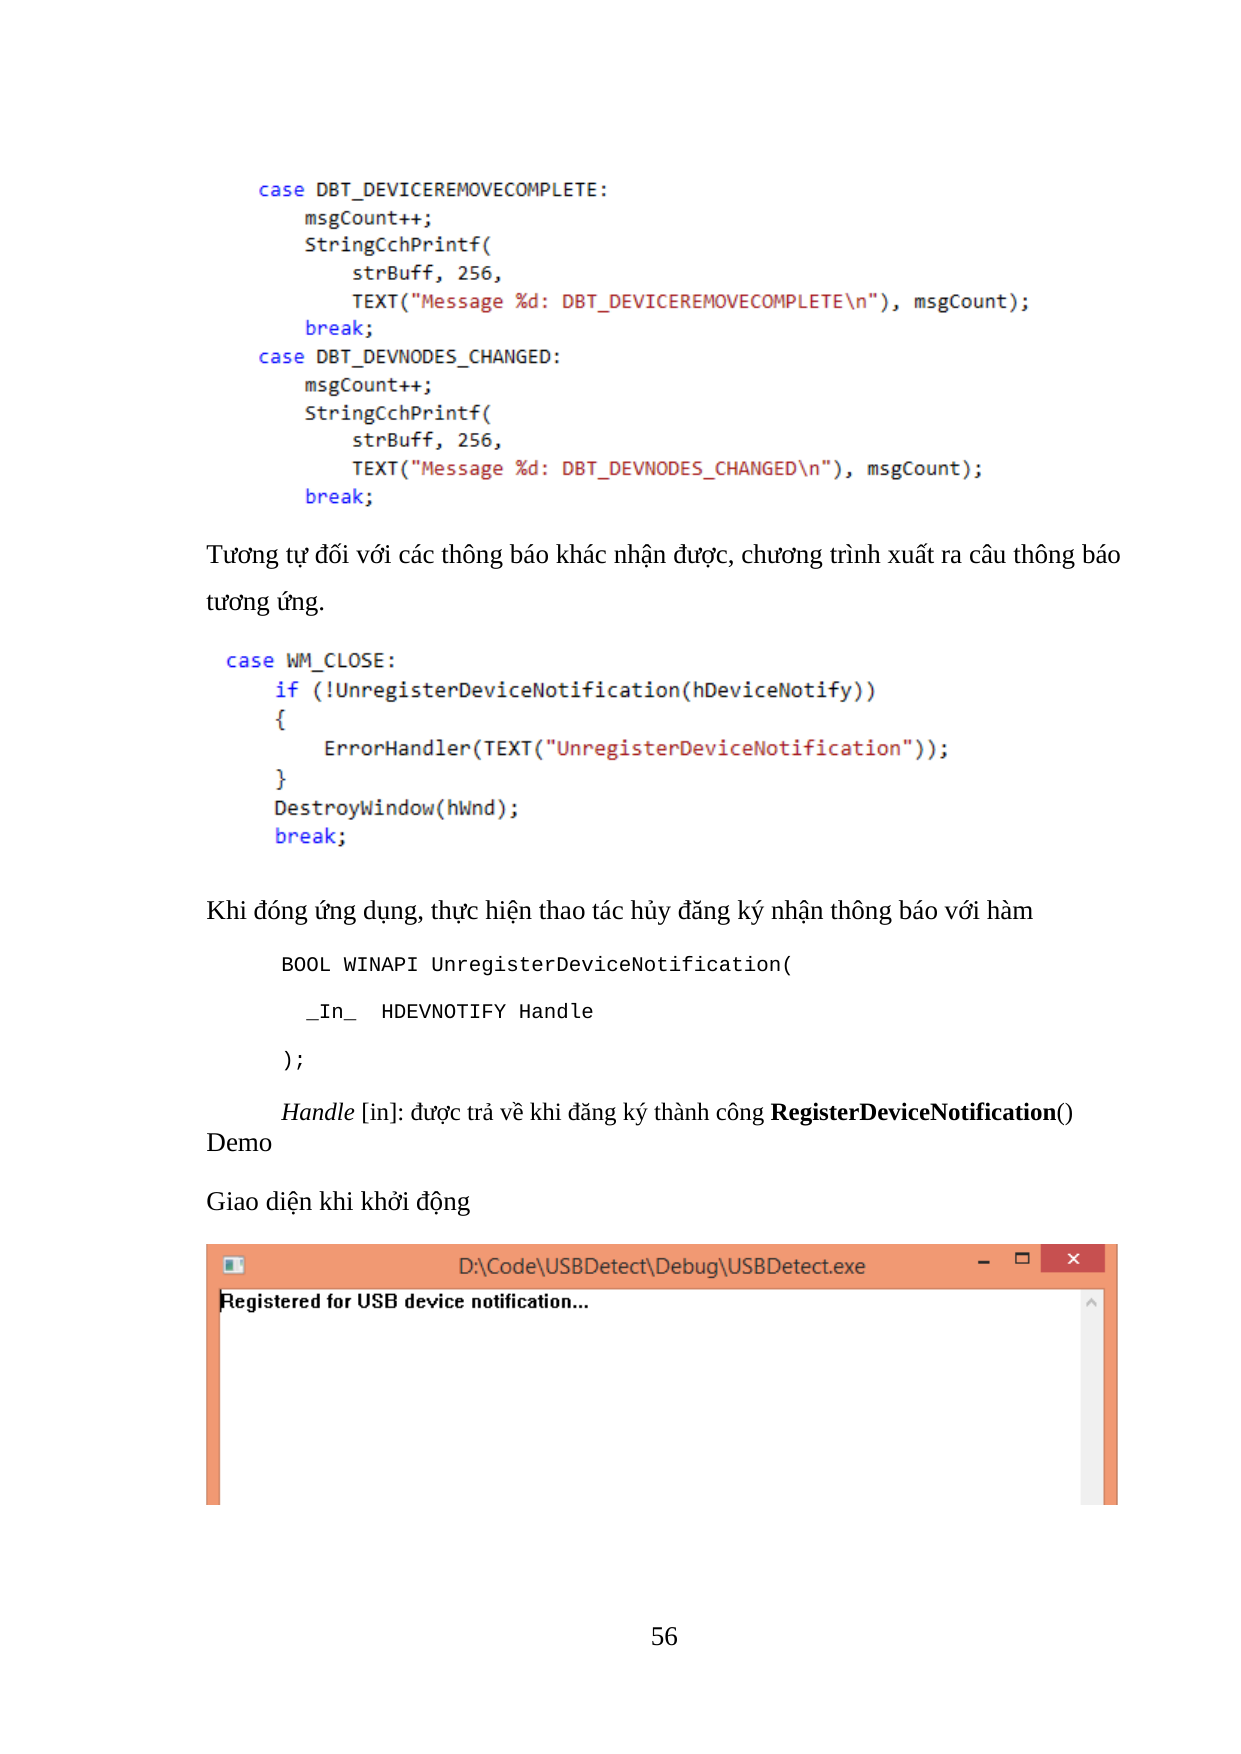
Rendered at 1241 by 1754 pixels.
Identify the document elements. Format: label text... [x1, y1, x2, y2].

text Tương tự đối với các thông báo khác nhận được, chương trình xuất ra câu thông báo tương ứng. [206, 539, 1122, 616]
picture [206, 1244, 1118, 1505]
text _In_ HDEVNOTIFY Handle [281, 1001, 1122, 1025]
picture [206, 177, 1182, 511]
picture [206, 644, 1172, 867]
text Demo [206, 1126, 1122, 1157]
text Khi đóng ứng dụng, thực hiện thao tác hủy đăng ký nhận thông báo với hàm [206, 894, 1122, 926]
text ); [281, 1049, 1122, 1073]
text BOOL WINAPI UnregisterDeviceNotification( [281, 953, 1122, 977]
text Giao diện khi khởi động [206, 1185, 1122, 1216]
text Handle [in]: được trả về khi đăng ký thành công RegisterDeviceNotification() [281, 1097, 1122, 1126]
